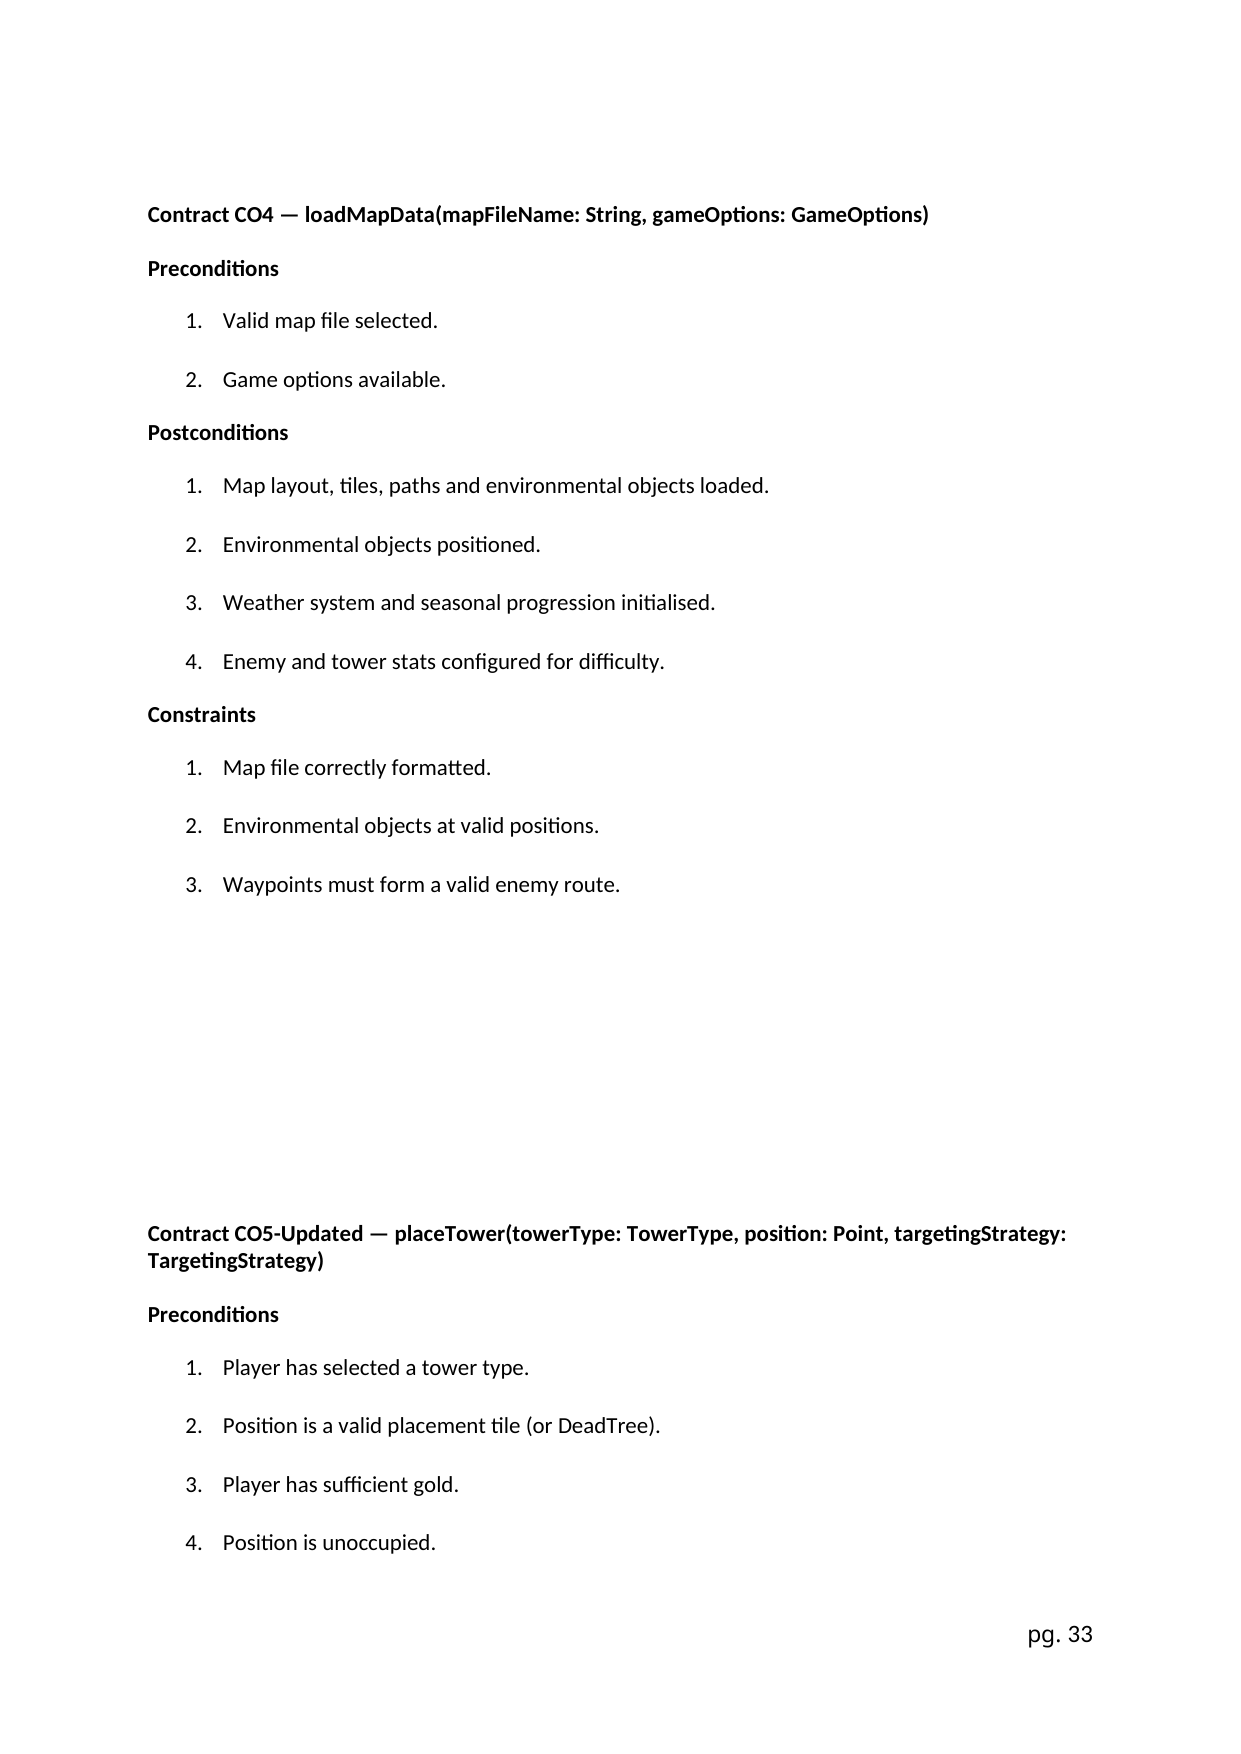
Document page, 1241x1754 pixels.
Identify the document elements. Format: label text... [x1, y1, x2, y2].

text Preconditions [148, 254, 1093, 282]
text Contract CO4 — loadMapData(mapFileName: String, gameOptions: GameOptions) [148, 201, 1093, 229]
list Player has sufficient gold. [185, 1470, 1093, 1528]
text Preconditions [148, 1300, 1093, 1328]
list Valid map file selected. [185, 307, 1093, 365]
list Environmental objects positioned. [185, 530, 1093, 588]
list Map file correctly formatted. [185, 753, 1093, 811]
text Constraints [148, 700, 1093, 728]
list Map layout, tiles, paths and environmental objects loaded. [185, 471, 1093, 530]
list Position is unoccupied. [185, 1528, 1093, 1556]
list Enemy and tower stats configured for difficulty. [185, 647, 1093, 675]
list Position is a valid placement tile (or DeadTree). [185, 1411, 1093, 1470]
list Waypoints must form a valid enemy route. [185, 870, 1093, 928]
text Postconditions [148, 418, 1093, 446]
list Player has selected a tower type. [185, 1353, 1093, 1411]
list Game options available. [185, 365, 1093, 393]
list Environmental objects at valid positions. [185, 811, 1093, 870]
list Weather system and seasonal progression initialised. [185, 588, 1093, 647]
text Contract CO5-Updated — placeTower(towerType: TowerType, position: Point, targetingStrategy: TargetingStrategy) [148, 1219, 1093, 1275]
